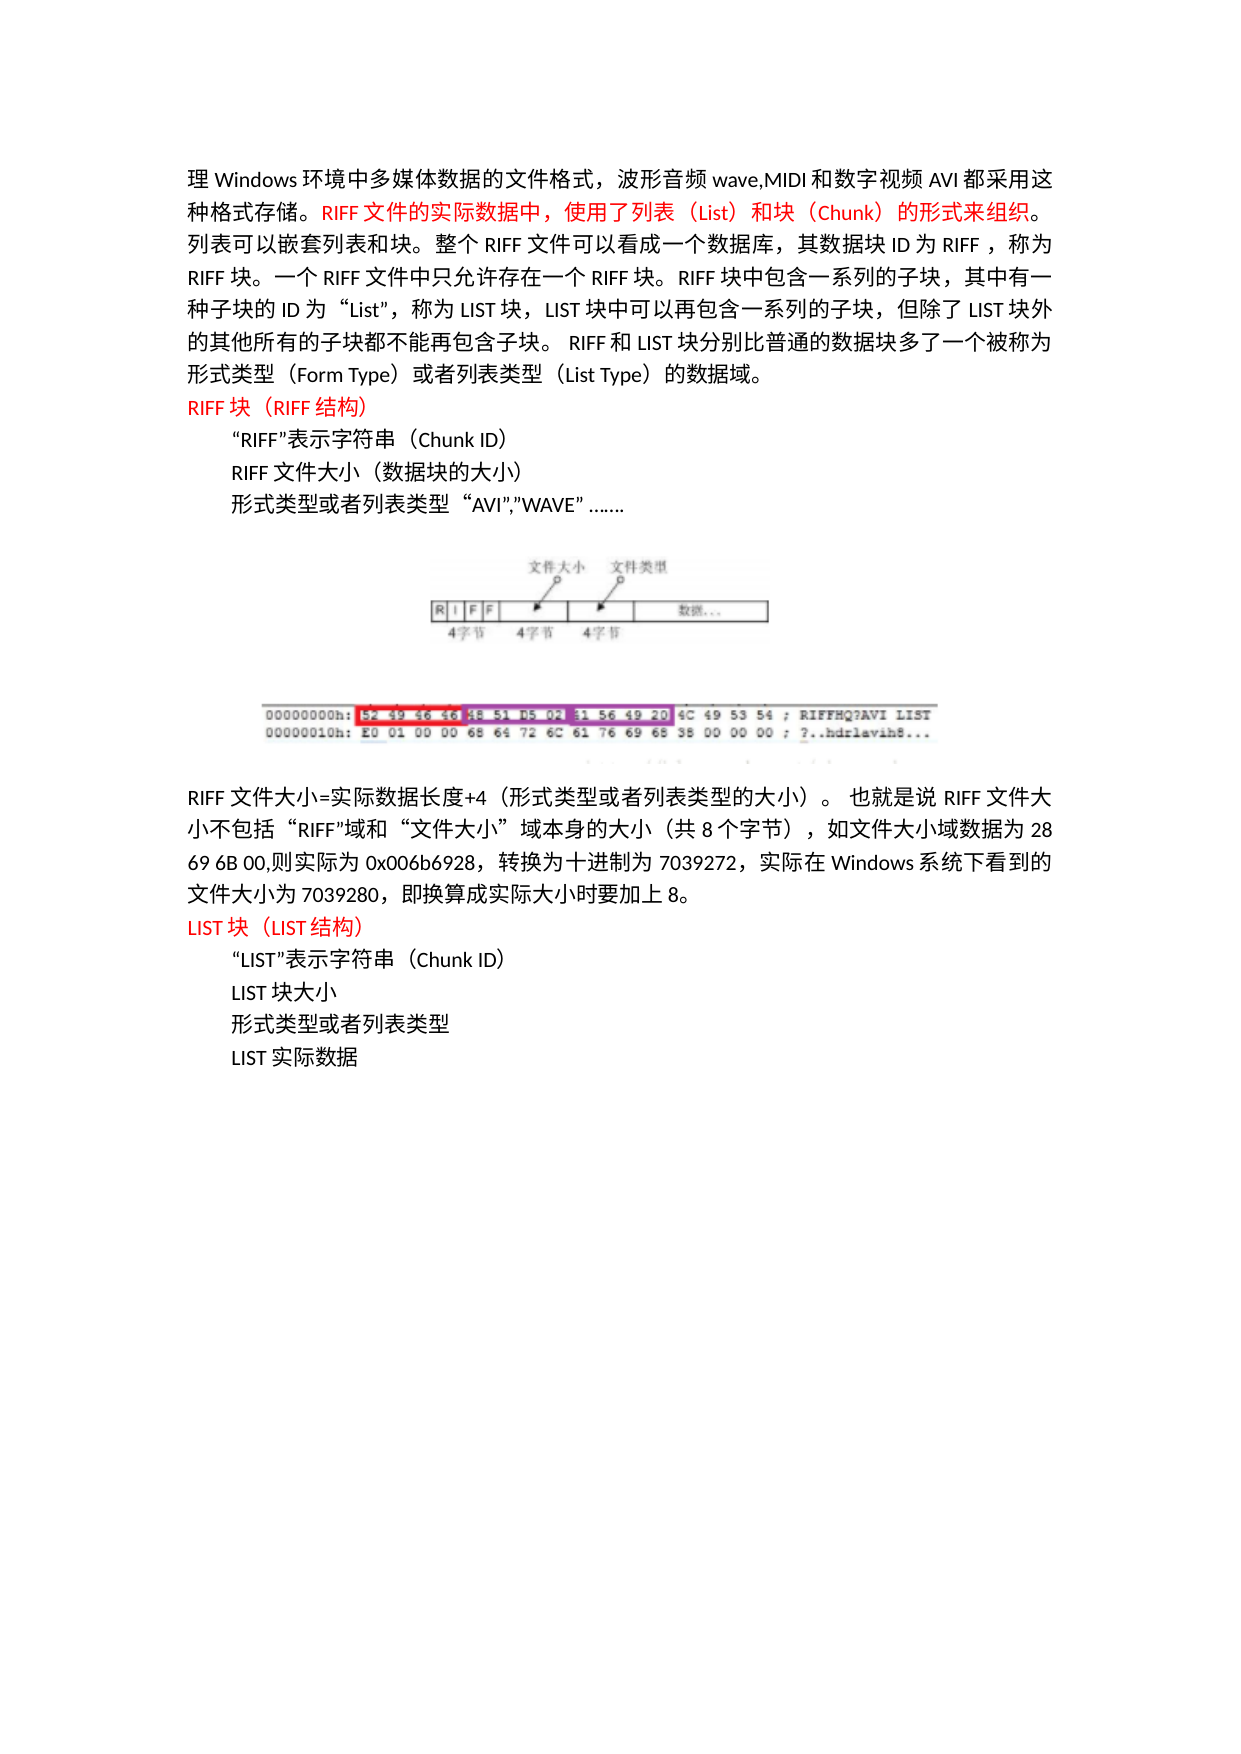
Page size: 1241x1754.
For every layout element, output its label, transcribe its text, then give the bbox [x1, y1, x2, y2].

list LIST块大小 [187, 974, 1053, 1007]
list LIST块（LIST结构） [187, 909, 1053, 942]
list “RIFF”表示字符串（Chunk ID） [187, 422, 1053, 454]
list RIFF文件大小（数据块的大小） [187, 454, 1053, 487]
list LIST实际数据 [187, 1039, 1053, 1072]
list 形式类型或者列表类型“AVI”,”WAVE” ……. [187, 487, 1053, 519]
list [187, 162, 1053, 389]
picture [187, 556, 974, 764]
list RIFF块（RIFF结构） [187, 389, 1053, 422]
list “LIST”表示字符串（Chunk ID） [187, 942, 1053, 974]
list 形式类型或者列表类型 [187, 1007, 1053, 1039]
